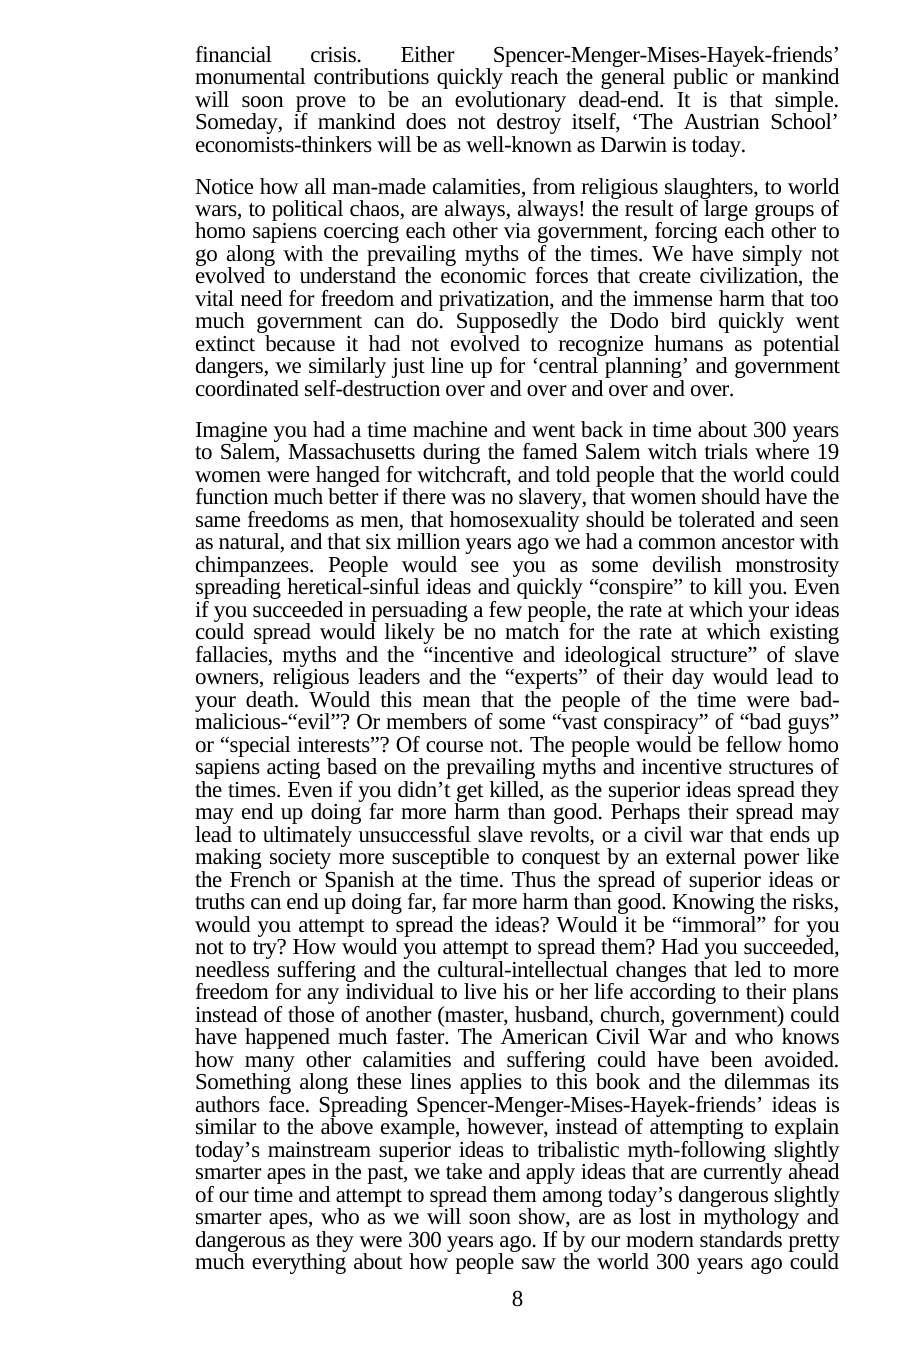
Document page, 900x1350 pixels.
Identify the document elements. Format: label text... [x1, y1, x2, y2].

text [195, 45, 840, 157]
text Notice how all man-made calamities, from religious slaughters, to world wars, to political chaos, are always, always! the result of large groups of homo sapiens coercing each other via government, forcing each other to go along with the prevailing myths of the times. We have simply not evolved to understand the economic forces that create civilization, the vital need for freedom and privatization, and the immense harm that too much government can do. Supposedly the Dodo bird quickly went extinct because it had not evolved to recognize humans as potential dangers, we similarly just line up for ‘central planning’ and government coordinated self-destruction over and over and over and over. [195, 176, 840, 401]
